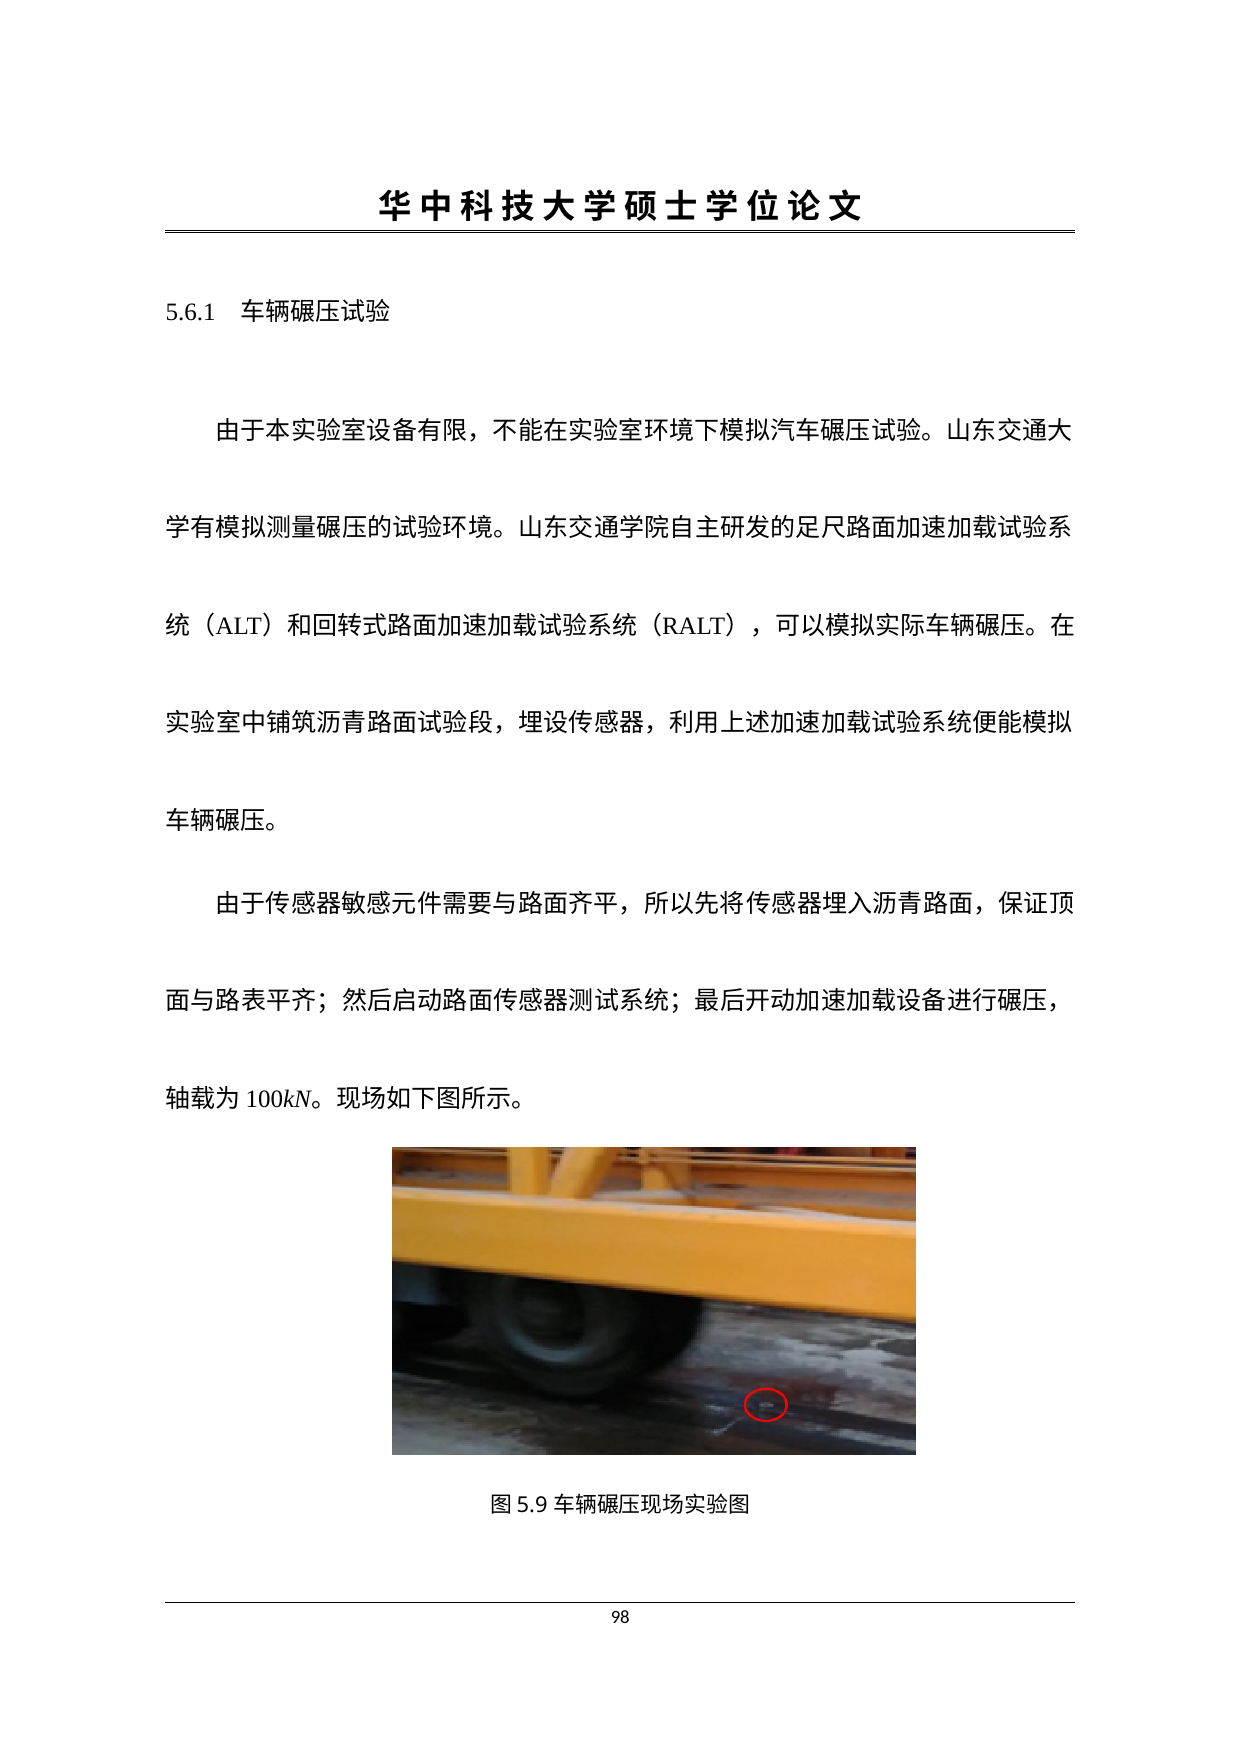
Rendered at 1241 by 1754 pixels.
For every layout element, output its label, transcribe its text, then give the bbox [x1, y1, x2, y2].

picture [392, 1147, 916, 1455]
text 由于传感器敏感元件需要与路面齐平，所以先将传感器埋入沥青路面，保证顶面与路表平齐；然后启动路面传感器测试系统；最后开动加速加载设备进行碾压，轴载为100kN。现场如下图所示。 [165, 869, 1075, 1129]
text 由于本实验室设备有限，不能在实验室环境下模拟汽车碾压试验。山东交通大学有模拟测量碾压的试验环境。山东交通学院自主研发的足尺路面加速加载试验系统（ALT）和回转式路面加速加载试验系统（RALT），可以模拟实际车辆碾压。在实验室中铺筑沥青路面试验段，埋设传感器，利用上述加速加载试验系统便能模拟车辆碾压。 [165, 396, 1075, 851]
list 车辆碾压试验 [165, 277, 1075, 342]
text 图5.9 车辆碾压现场实验图 [165, 1486, 1075, 1519]
